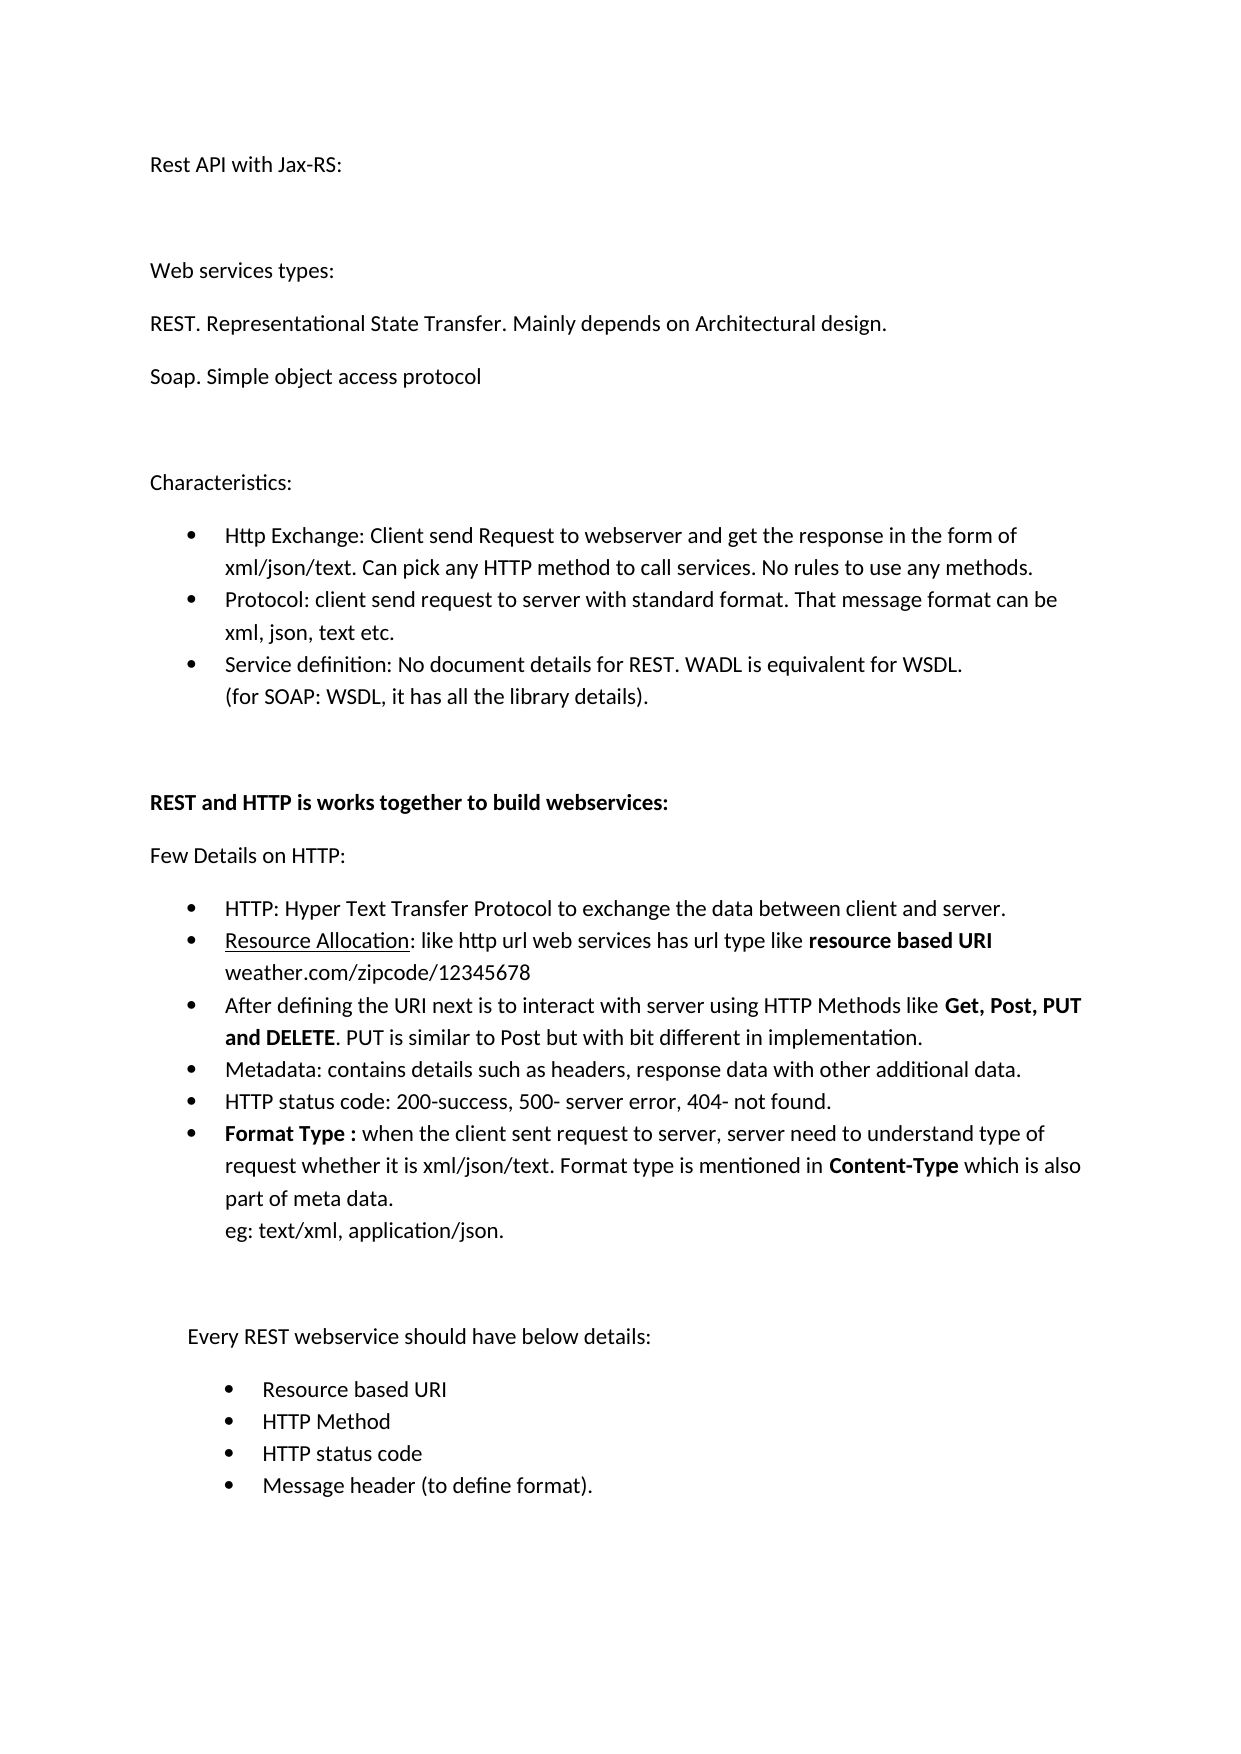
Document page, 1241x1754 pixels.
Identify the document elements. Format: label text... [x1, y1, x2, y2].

list Http Exchange: Client send Request to webserver and get the response in the form of xml/json/text. Can pick any HTTP method to call services. No rules to use any methods. [187, 521, 1090, 581]
text REST. Representational State Transfer. Mainly depends on Architectural design. [150, 309, 1090, 337]
list Message header (to define format). [225, 1472, 1090, 1500]
text Soap. Simple object access protocol [150, 362, 1090, 390]
text REST and HTTP is works together to build webservices: [150, 788, 1090, 816]
text Few Details on HTTP: [150, 841, 1090, 869]
list HTTP status code [225, 1439, 1090, 1467]
list Format Type : when the client sent request to server, server need to understand type of request whether it is xml/json/text. Format type is mentioned in Content-Type which is also part of meta data. eg: text/xml, application/json. [187, 1119, 1090, 1244]
list Resource Allocation: like http url web services has url type like resource based URI weather.com/zipcode/12345678 [187, 926, 1090, 987]
list After defining the URI next is to interact with server using HTTP Methods like Get, Post, PUT and DELETE. PUT is similar to Post but with bit different in implementation. [187, 991, 1090, 1051]
list Metadata: contains details such as headers, response data with other additional data. [187, 1055, 1090, 1083]
list HTTP status code: 200-success, 500- server error, 404- not found. [187, 1087, 1090, 1115]
list Service definition: No document details for REST. WADL is equivalent for WSDL. (for SOAP: WSDL, it has all the library details). [187, 650, 1090, 710]
list HTTP Method [225, 1407, 1090, 1435]
list Protocol: client send request to server with standard format. That message format can be xml, json, text etc. [187, 586, 1090, 646]
text Rest API with Jax-RS: [150, 150, 1090, 178]
text Web services types: [150, 256, 1090, 284]
list HTTP: Hyper Text Transfer Protocol to exchange the data between client and server. [187, 894, 1090, 922]
text Characteristics: [150, 468, 1090, 496]
list Resource based URI [225, 1375, 1090, 1403]
text Every REST webservice should have below details: [187, 1322, 1090, 1350]
